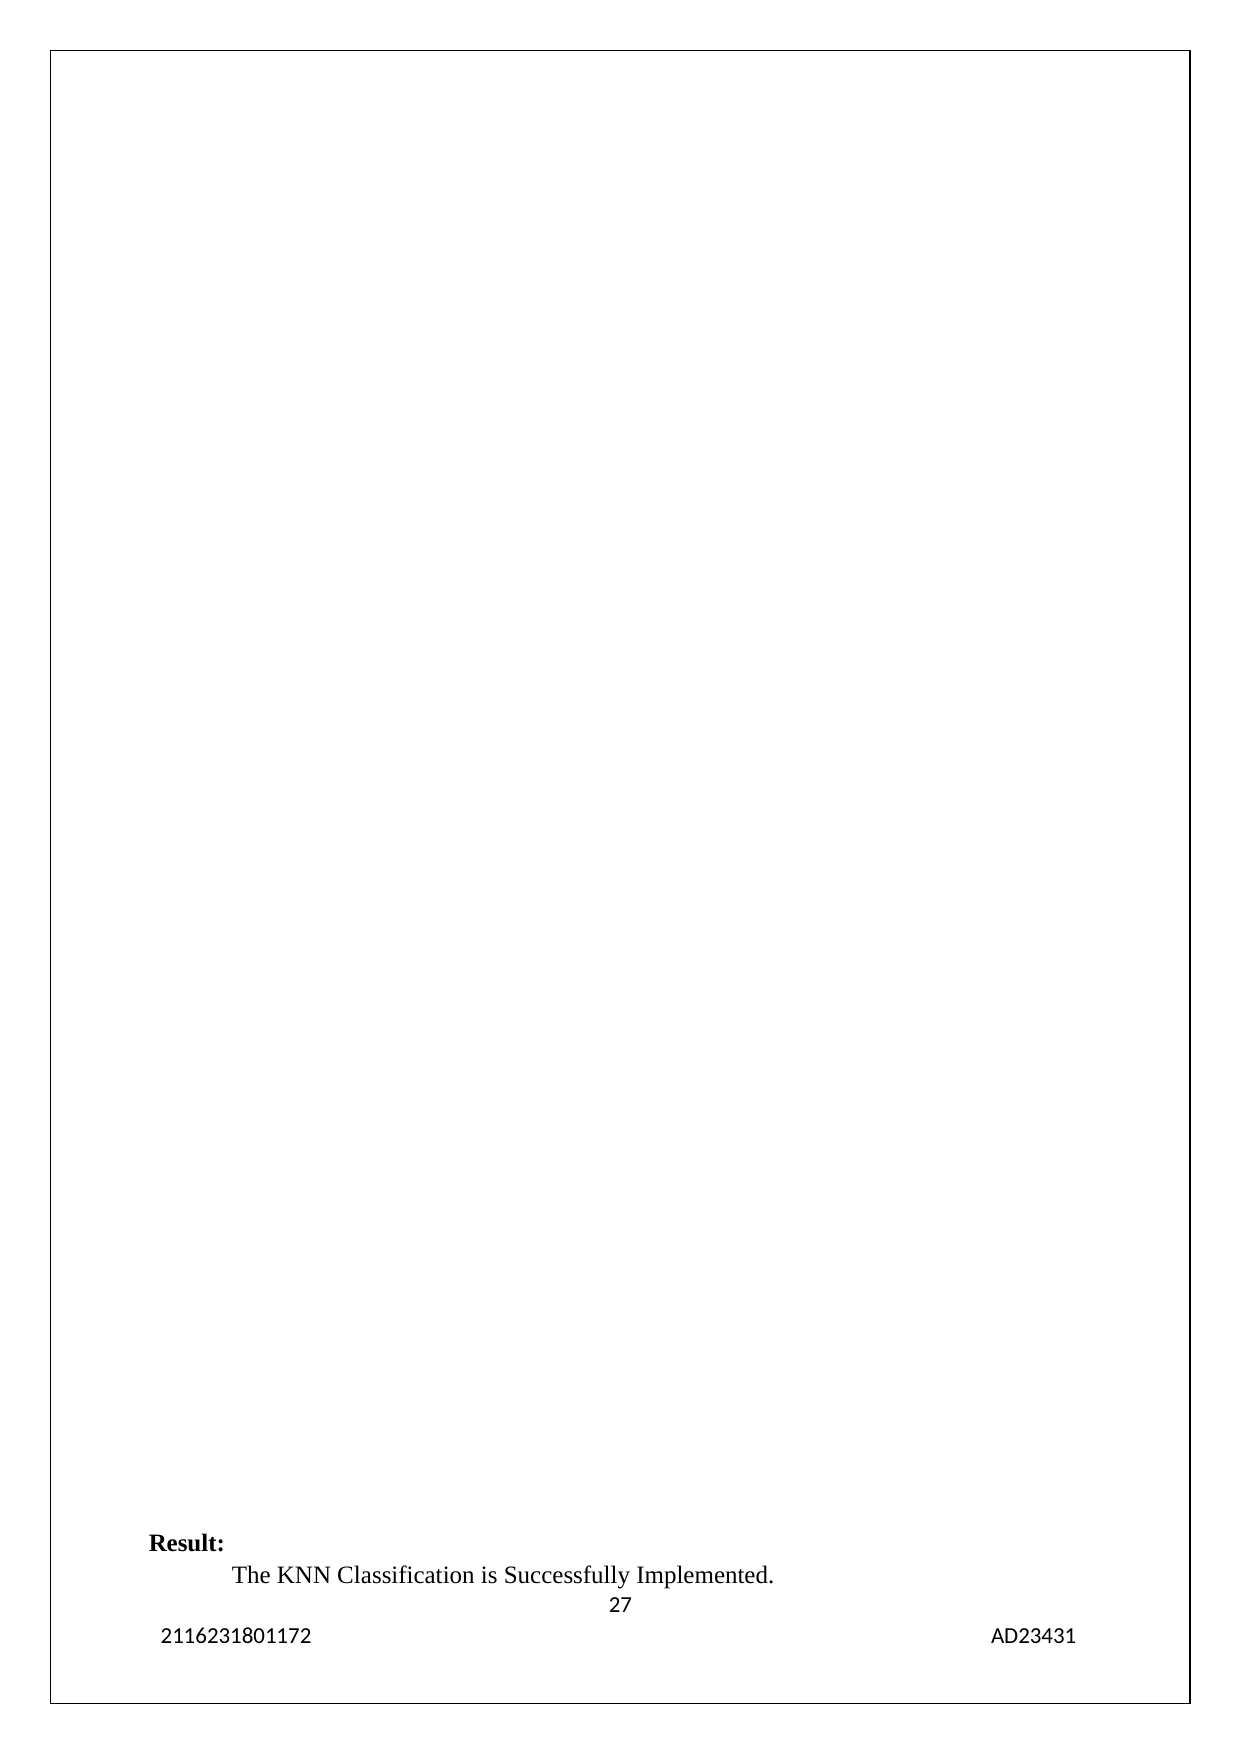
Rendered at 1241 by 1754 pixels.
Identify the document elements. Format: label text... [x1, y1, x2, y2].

text Result: [148, 1528, 1092, 1556]
text The KNN Classification is Successfully Implemented. [150, 1560, 774, 1589]
